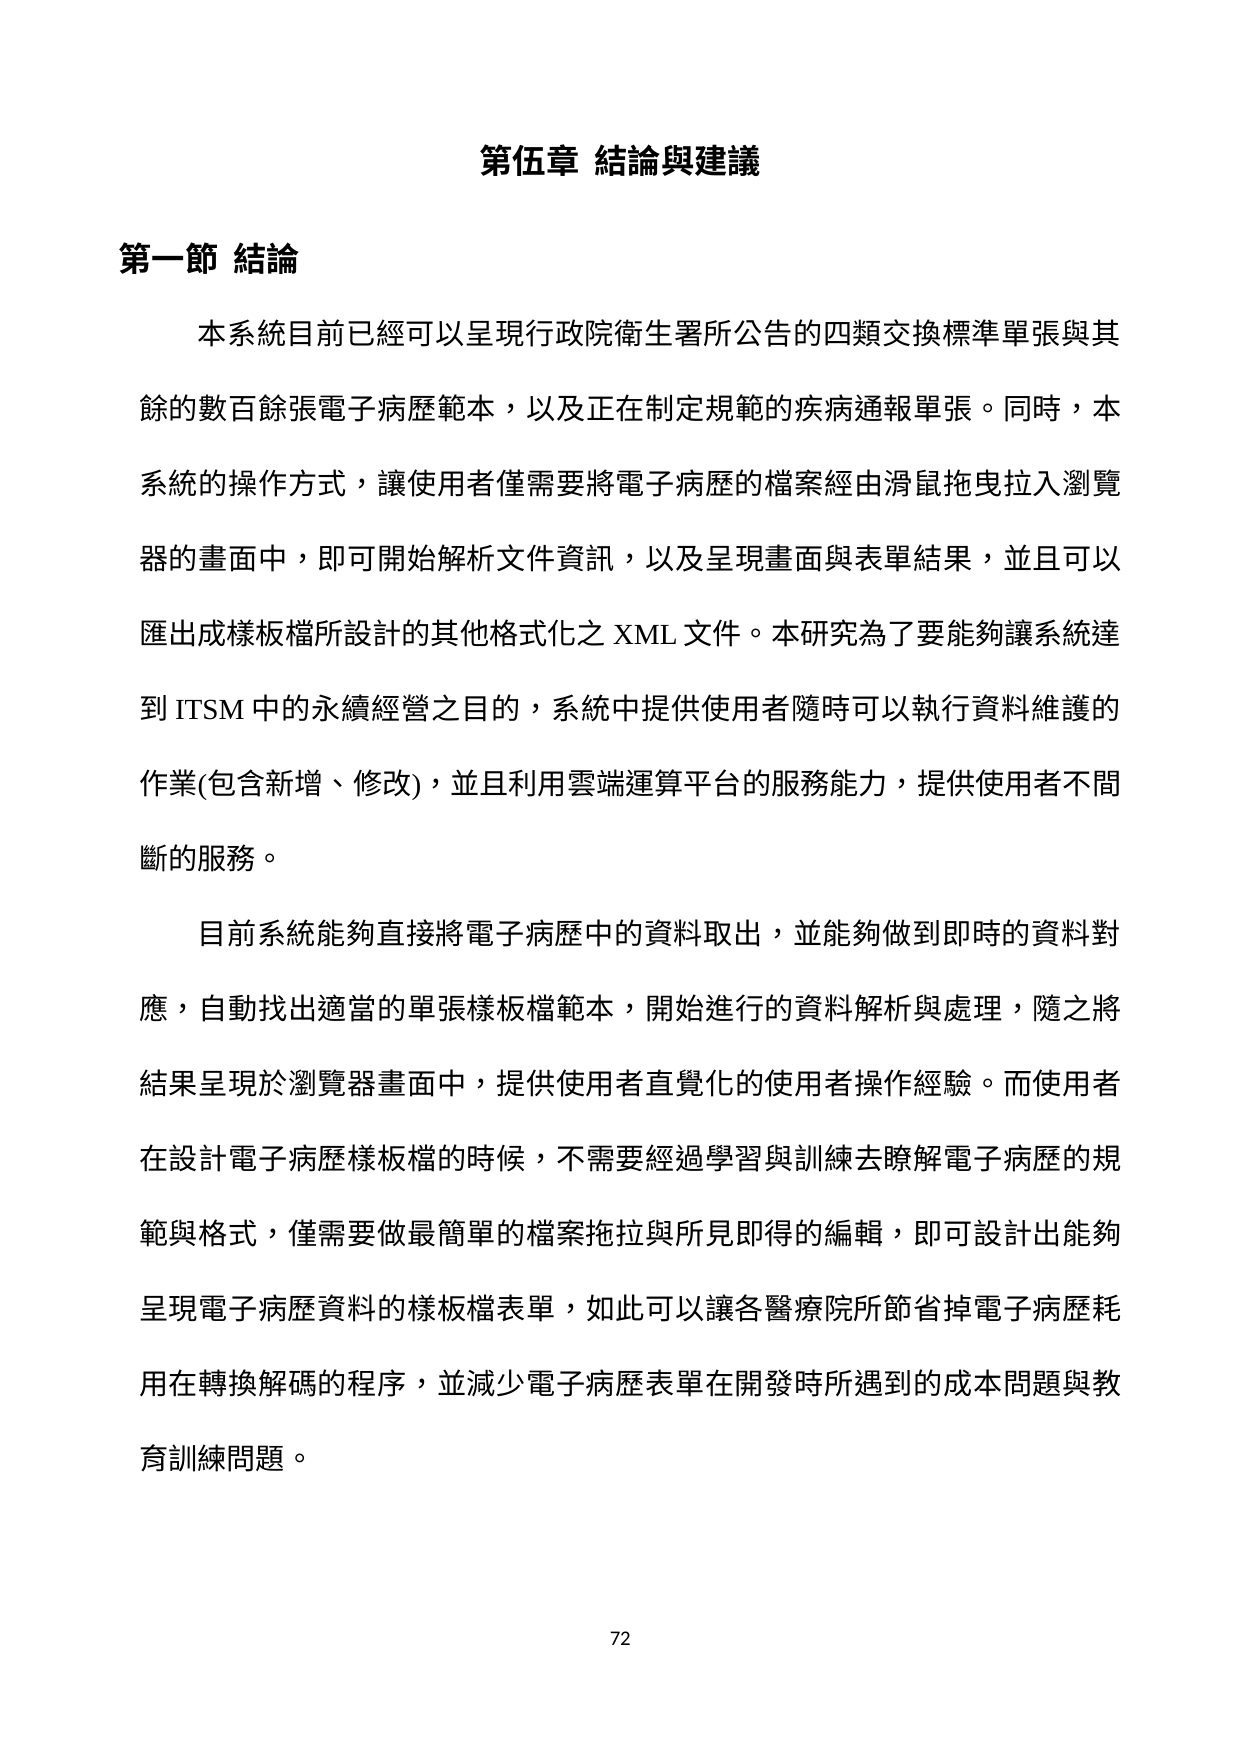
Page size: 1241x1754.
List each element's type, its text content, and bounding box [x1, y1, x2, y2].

subtitle 結論 [118, 219, 1122, 294]
subtitle 結論與建議 [118, 122, 1122, 197]
text 目前系統能夠直接將電子病歷中的資料取出，並能夠做到即時的資料對應，自動找出適當的單張樣板檔範本，開始進行的資料解析與處理，隨之將結果呈現於瀏覽器畫面中，提供使用者直覺化的使用者操作經驗。而使用者在設計電子病歷樣板檔的時候，不需要經過學習與訓練去瞭解電子病歷的規範與格式，僅需要做最簡單的檔案拖拉與所見即得的編輯，即可設計出能夠呈現電子病歷資料的樣板檔表單，如此可以讓各醫療院所節省掉電子病歷耗用在轉換解碼的程序，並減少電子病歷表單在開發時所遇到的成本問題與教育訓練問題。 [139, 894, 1122, 1494]
text 本系統目前已經可以呈現行政院衛生署所公告的四類交換標準單張，以及疾病通報單張。同時，本系統的操作方式，讓使用者僅需要將電子病歷的檔案經由滑鼠拖曳拉入瀏覽器的畫面中，即可開始解析文件資訊，以及呈現畫面與表單結果，並且可以匯出成樣板檔所設計的其他格式化之XML文件。本研究為了要能夠讓系統達到ITSM中的永續經營之目的，系統中提供使用者隨時可以執行資料維護的作業(包含新增、修改)，並且利用雲端運算平台的服務能力，提供使用者不間斷的服務。 [139, 294, 1122, 894]
